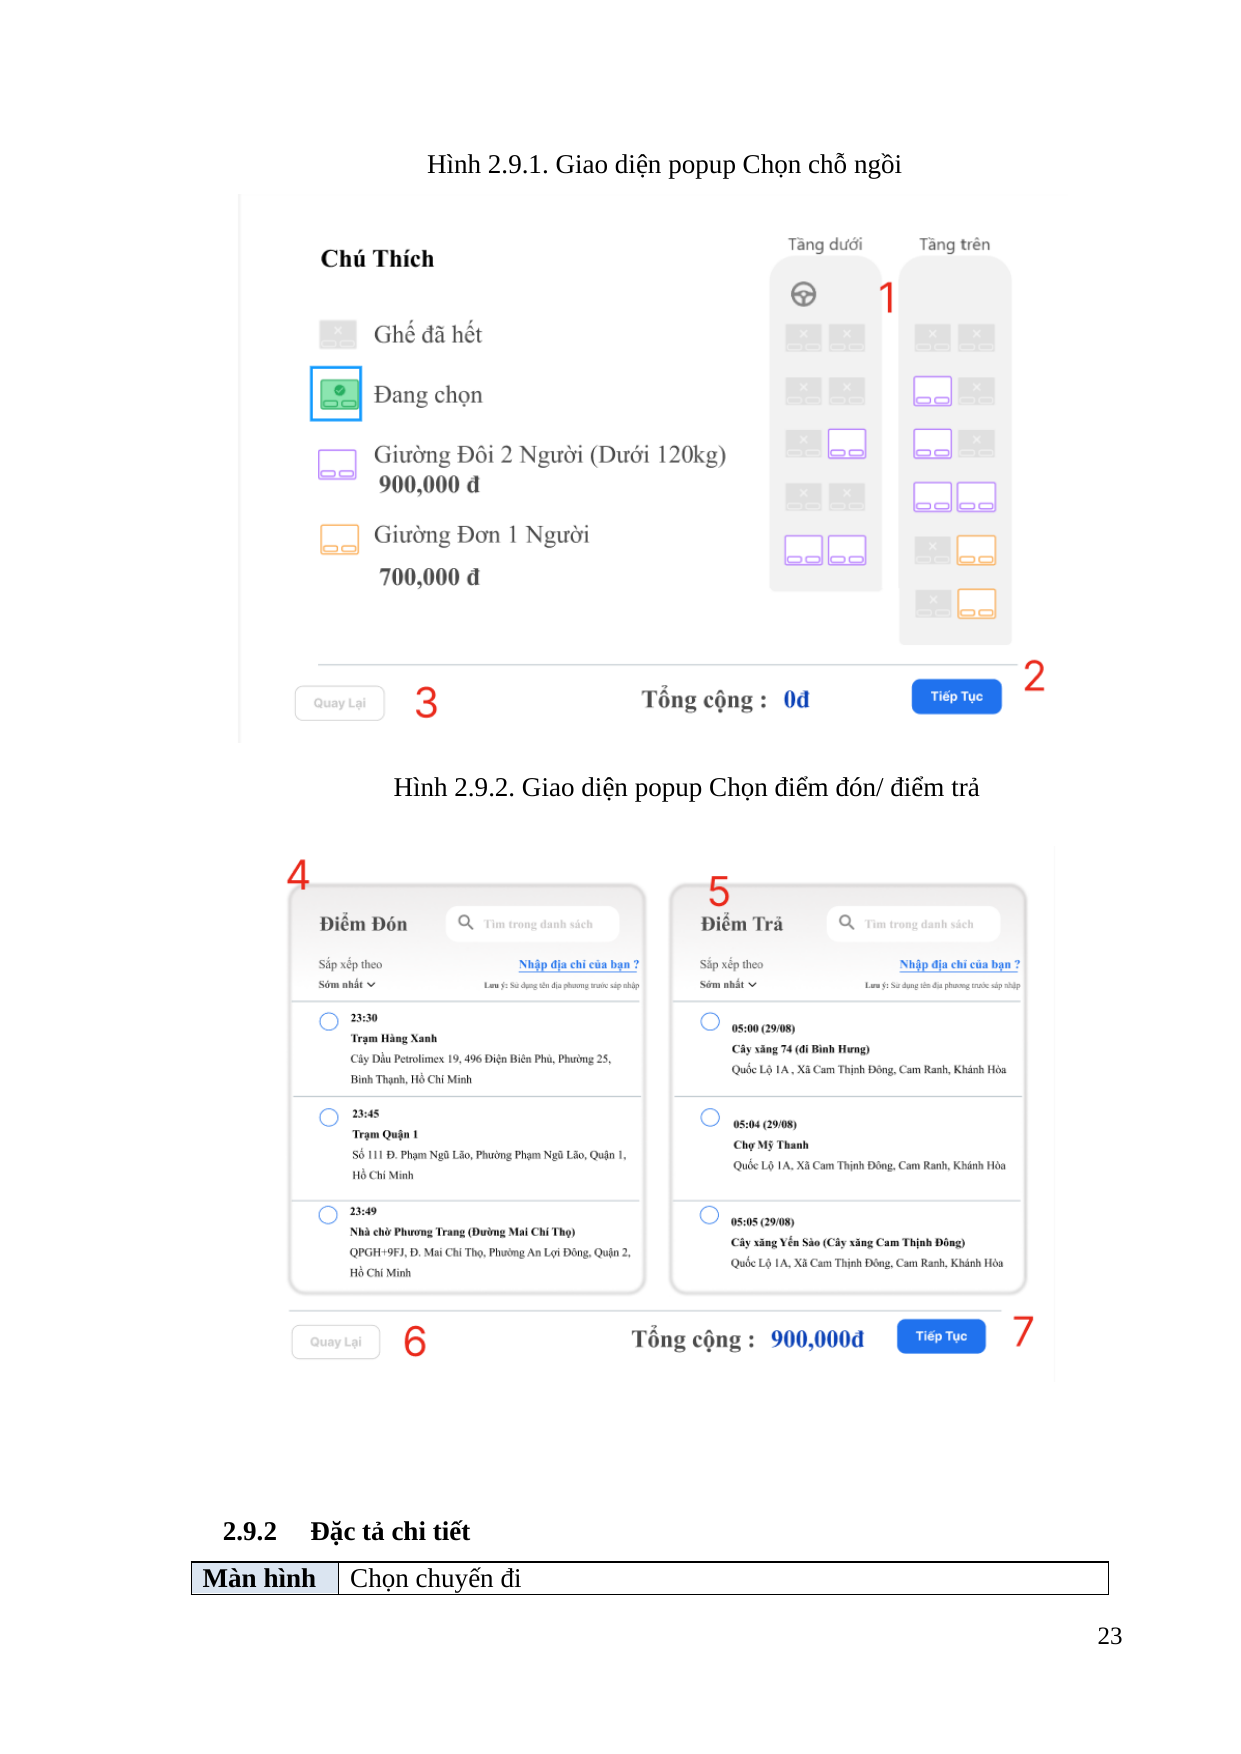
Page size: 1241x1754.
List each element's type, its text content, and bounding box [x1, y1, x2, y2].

table_header Chọn chuyến đi [339, 1563, 1108, 1593]
table_header Màn hình [192, 1563, 338, 1593]
list Đặc tả chi tiết [223, 1515, 1122, 1546]
picture [243, 846, 1056, 1382]
list Hình 2.9.2. Giao diện popup Chọn điểm đón/ điểm trả [251, 771, 1122, 802]
picture [237, 194, 1068, 743]
list Hình 2.9.1. Giao diện popup Chọn chỗ ngồi [207, 148, 1122, 179]
